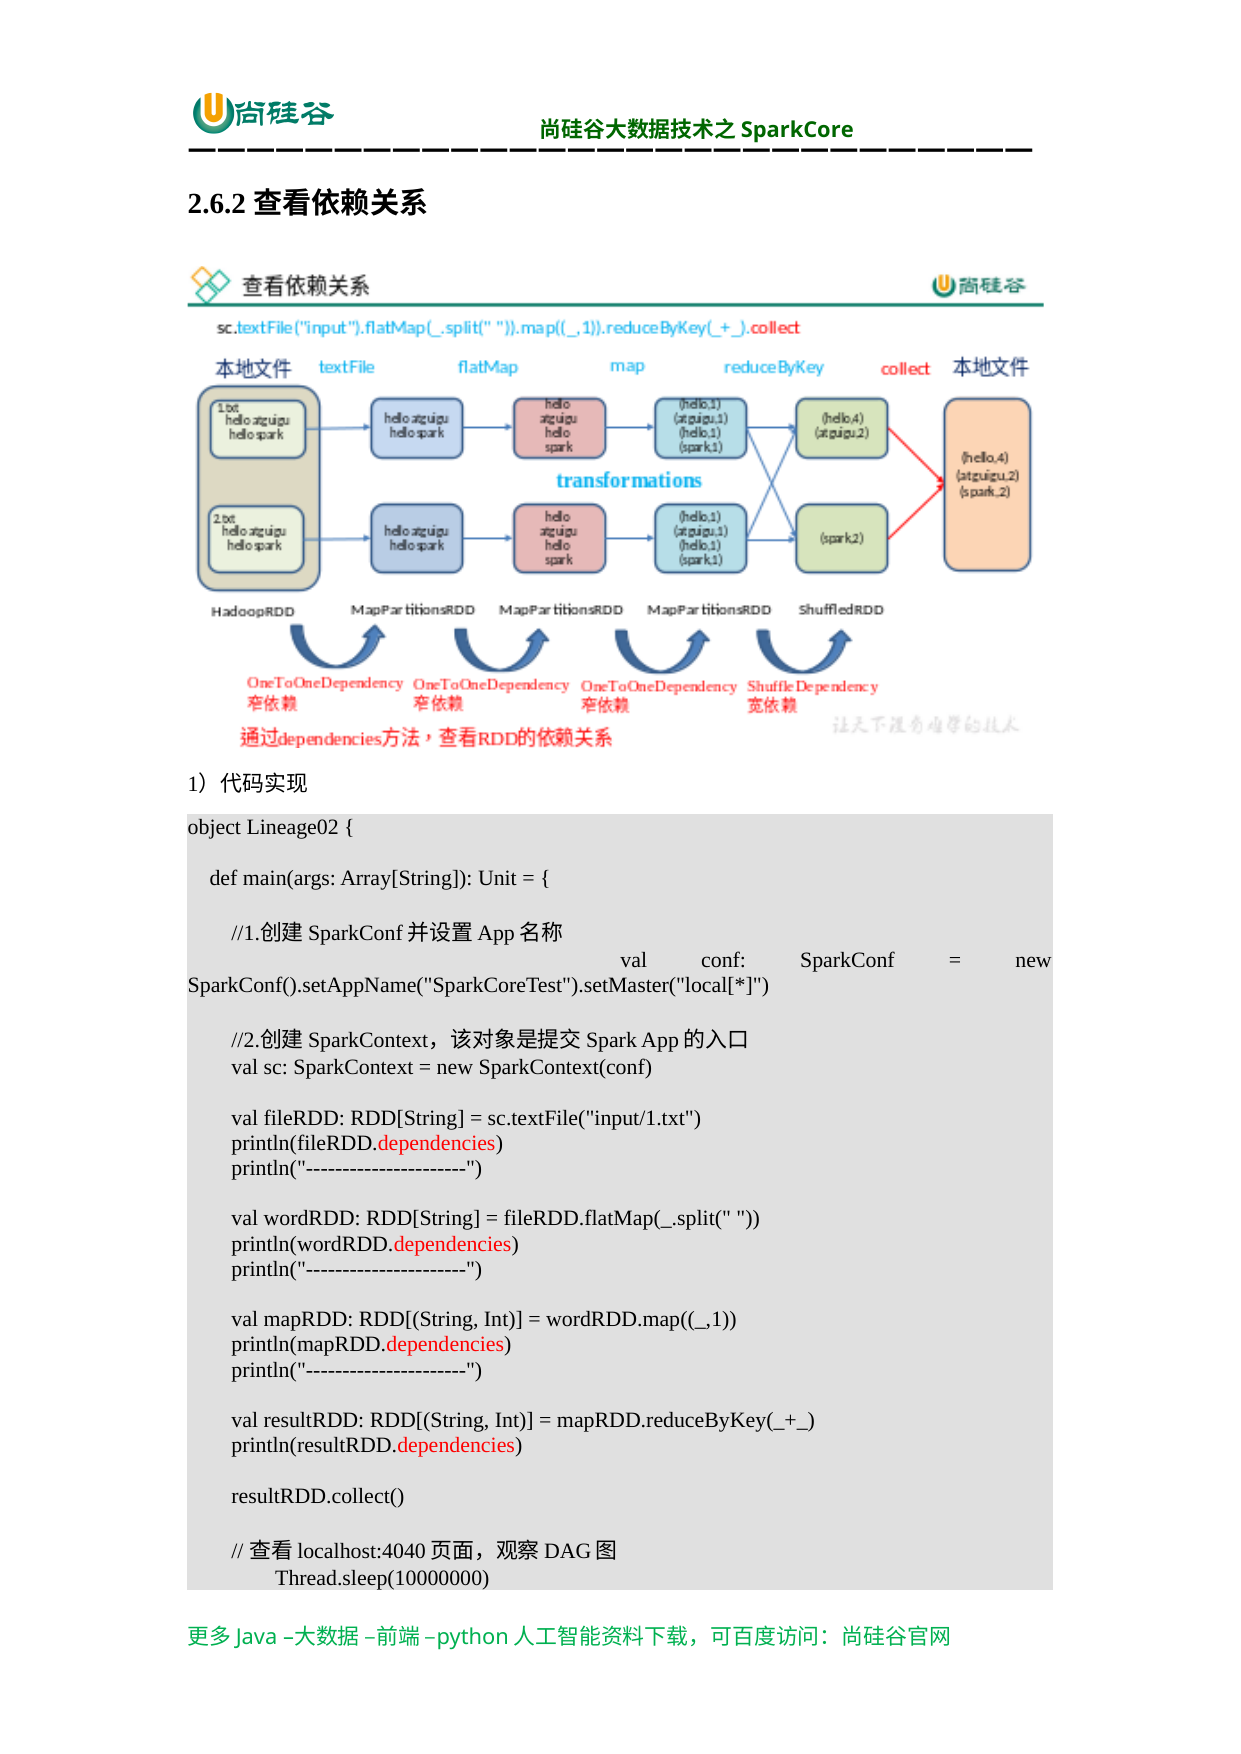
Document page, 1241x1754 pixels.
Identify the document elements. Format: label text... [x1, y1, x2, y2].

text //1.创建SparkConf并设置App名称 [187, 915, 1053, 947]
subtitle 2.6.2 查看依赖关系 [187, 168, 1053, 233]
text println(fileRDD.dependencies) [187, 1130, 1053, 1155]
text val wordRDD: RDD[String] = fileRDD.flatMap(_.split(" ")) [187, 1205, 1053, 1231]
text val resultRDD: RDD[(String, Int)] = mapRDD.reduceByKey(_+_) [187, 1407, 1053, 1432]
text println("----------------------") [187, 1256, 1053, 1281]
text def main(args: Array[String]): Unit = { [187, 865, 1053, 890]
text val fileRDD: RDD[String] = sc.textFile("input/1.txt") [187, 1104, 1053, 1130]
text Thread.sleep(10000000) [187, 1565, 1053, 1590]
text val sc: SparkContext = new SparkContext(conf) [187, 1054, 1053, 1079]
text println("----------------------") [187, 1155, 1053, 1180]
text object Lineage02 { [187, 814, 1053, 839]
text println(resultRDD.dependencies) [187, 1432, 1053, 1457]
text println(mapRDD.dependencies) [187, 1331, 1053, 1357]
text resultRDD.collect() [187, 1483, 1053, 1508]
text println(wordRDD.dependencies) [187, 1231, 1053, 1256]
text val conf: SparkConf = new SparkConf().setAppName("SparkCoreTest").setMaster("local[*]") [187, 947, 1053, 997]
text // 查看localhost:4040页面，观察DAG图 [187, 1533, 1053, 1565]
text 1）代码实现 [187, 766, 1053, 798]
text println("----------------------") [187, 1357, 1053, 1382]
text val mapRDD: RDD[(String, Int)] = wordRDD.map((_,1)) [187, 1306, 1053, 1331]
text //2.创建SparkContext，该对象是提交Spark App的入口 [187, 1022, 1053, 1054]
